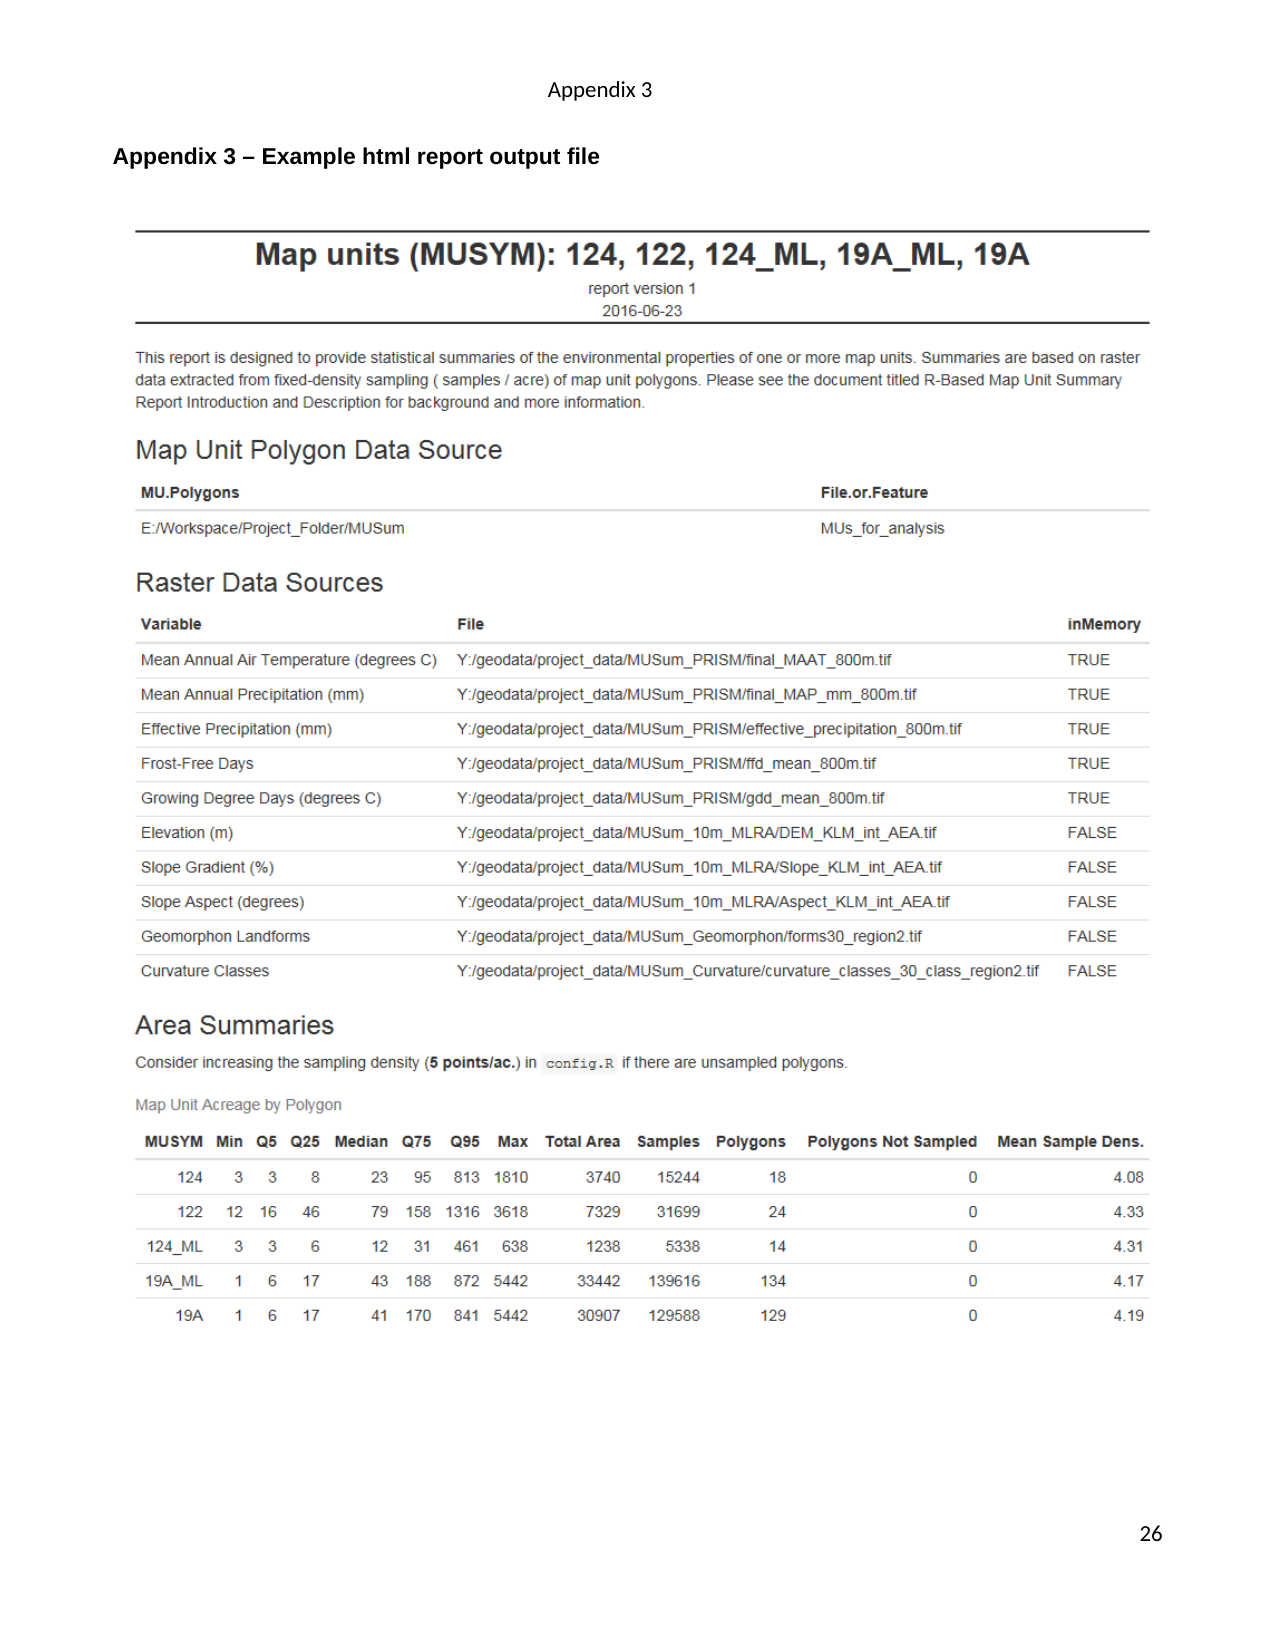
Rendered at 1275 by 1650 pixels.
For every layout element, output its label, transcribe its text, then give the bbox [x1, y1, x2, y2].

subtitle Appendix 3 – Example html report output file [112, 143, 1162, 169]
picture [112, 218, 1163, 1341]
